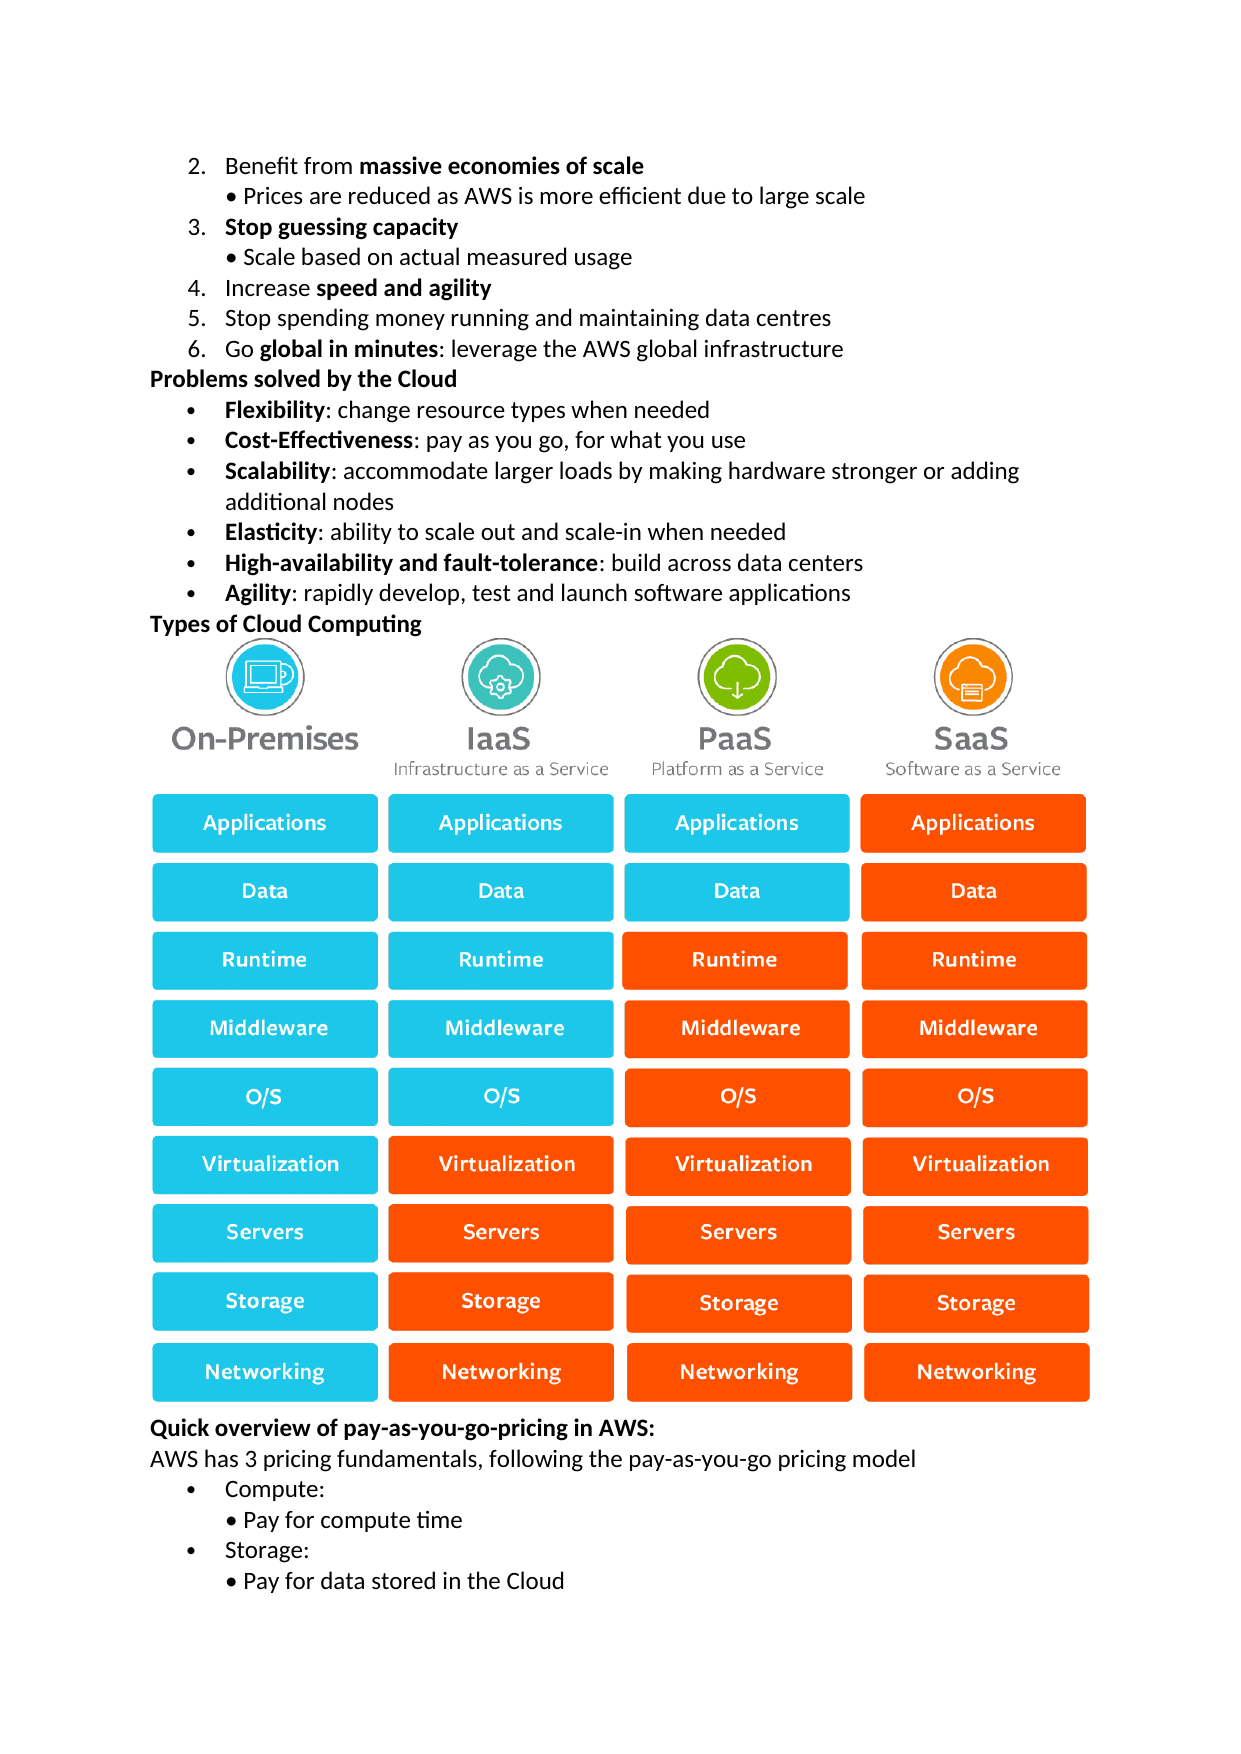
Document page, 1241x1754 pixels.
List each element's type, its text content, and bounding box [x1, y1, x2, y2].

list Go global in minutes: leverage the AWS global infrastructure [187, 333, 1090, 364]
text Problems solved by the Cloud [150, 364, 1090, 394]
list Flexibility: change resource types when needed [187, 394, 1090, 425]
text Types of Cloud Computing [150, 608, 1090, 638]
text AWS has 3 pricing fundamentals, following the pay-as-you-go pricing model [150, 1443, 1090, 1473]
list High-availability and fault-tolerance: build across data centers [187, 547, 1090, 577]
text Quick overview of pay-as-you-go-pricing in AWS: [150, 1413, 1090, 1443]
list Stop spending money running and maintaining data centres [187, 303, 1090, 333]
list Elasticity: ability to scale out and scale-in when needed [187, 516, 1090, 547]
picture [150, 638, 1091, 1413]
list Stop guessing capacity • Scale based on actual measured usage [187, 211, 1090, 272]
list Benefit from massive economies of scale • Prices are reduced as AWS is more efficient due to large scale [187, 150, 1090, 211]
list Increase speed and agility [187, 272, 1090, 303]
list Storage: • Pay for data stored in the Cloud [187, 1534, 1090, 1595]
list Scalability: accommodate larger loads by making hardware stronger or adding additional nodes [187, 455, 1090, 516]
list Agility: rapidly develop, test and launch software applications [187, 577, 1090, 608]
list Compute: • Pay for compute time [187, 1473, 1090, 1534]
list Cost-Effectiveness: pay as you go, for what you use [187, 425, 1090, 455]
